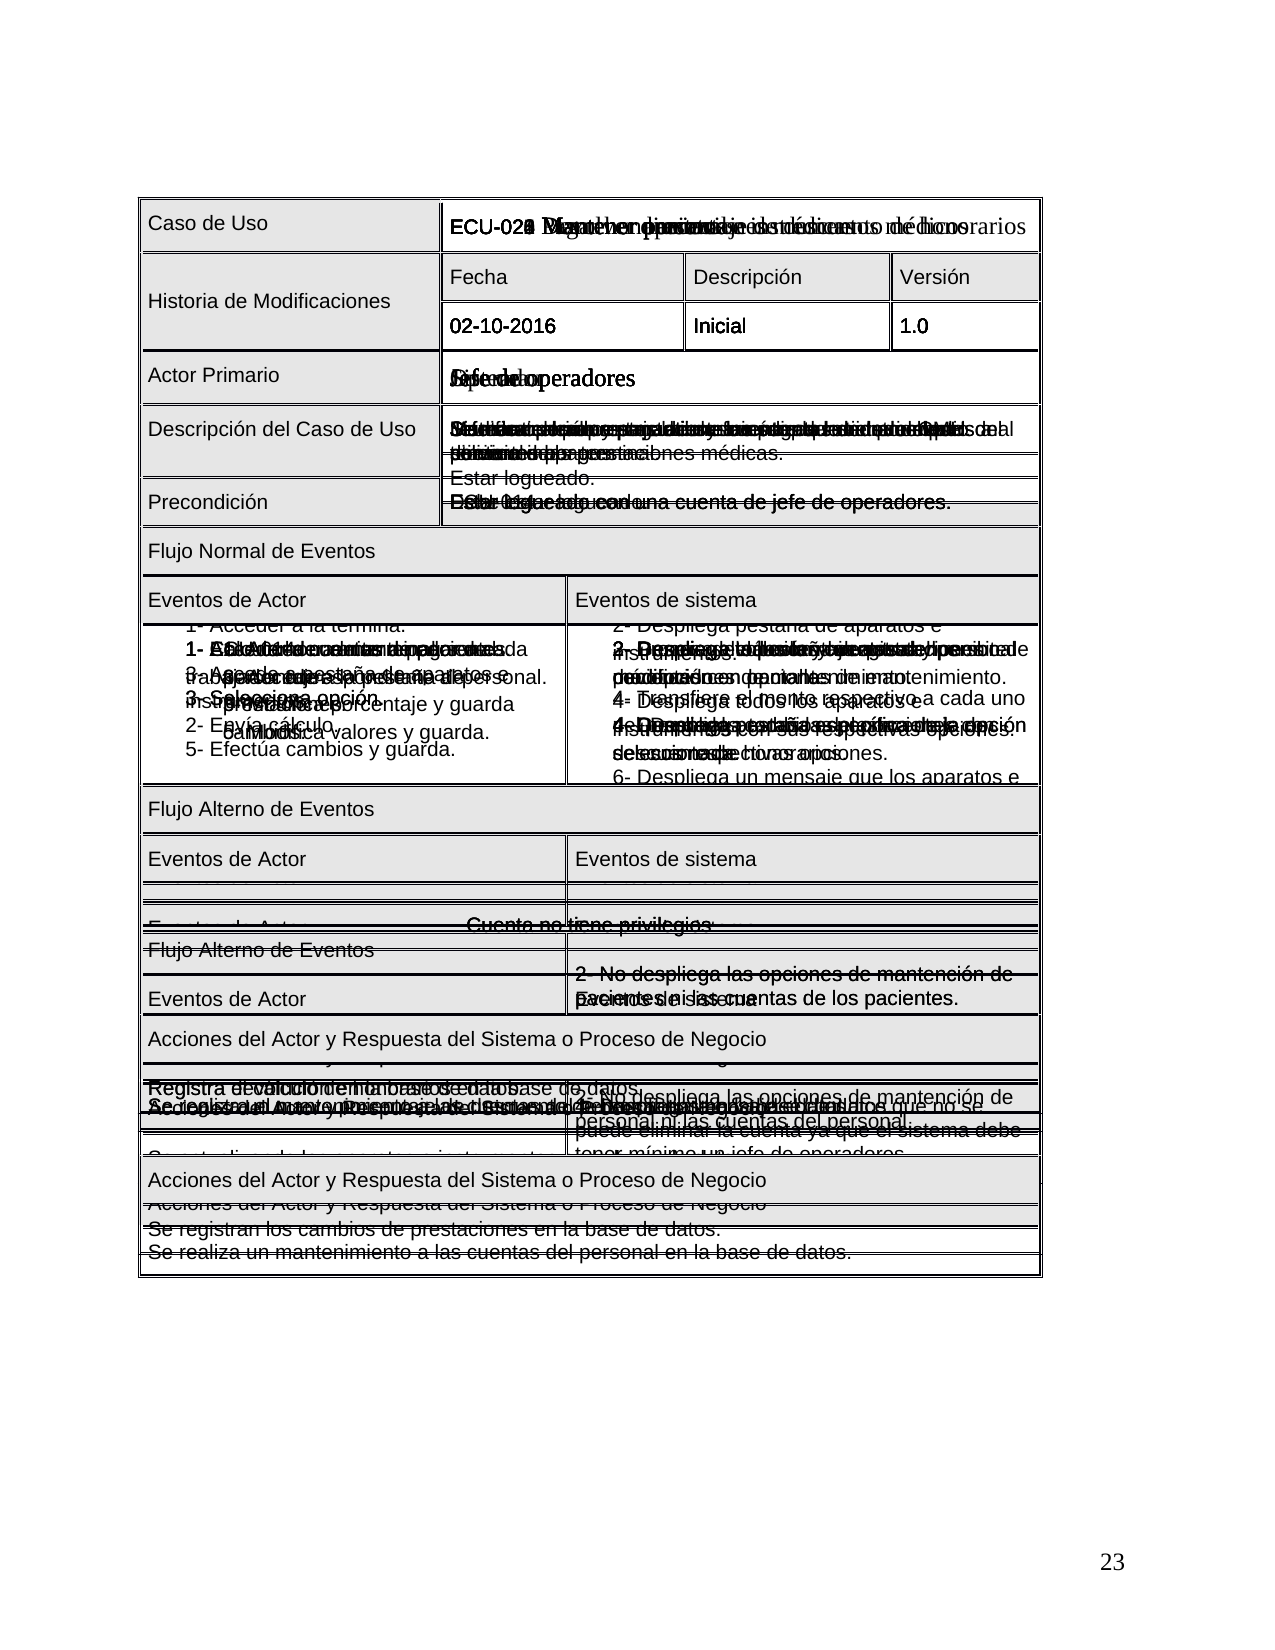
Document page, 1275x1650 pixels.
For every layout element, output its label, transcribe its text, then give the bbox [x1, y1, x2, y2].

table_cell Historia de Modificaciones [139, 251, 441, 349]
table_cell [141, 1132, 565, 1154]
table_cell [568, 930, 1040, 1013]
table_cell Descripción del Caso de Uso [139, 403, 441, 476]
table_cell [141, 930, 565, 1013]
table_cell 1.0 [891, 300, 1041, 349]
table_cell ECU-014 [441, 476, 1041, 525]
table_cell Eventos de sistema [568, 832, 1040, 881]
table_cell Se registra el nuevo porcentaje de descuento de honorarios en la base de datos. [141, 1114, 1039, 1128]
table_cell Si una atención es anulada y fue pagada se devuelve el dinero. [441, 403, 1041, 476]
table_header ECU-026 Devolver dinero [441, 200, 1039, 251]
table_header Caso de Uso [139, 198, 441, 251]
table_cell Eventos de Actor [141, 832, 565, 881]
table_cell Inicial [686, 303, 889, 349]
table_cell Descripción [686, 254, 889, 300]
table_cell Actor Primario [141, 349, 439, 403]
table_cell Se realiza un mantenimiento a las cuentas del personal en la base de datos. [141, 1255, 1039, 1274]
table_cell Registra devolución en la base de datos. [141, 1062, 1039, 1111]
table_cell Eventos de Actor [141, 574, 565, 623]
table_cell [141, 881, 1040, 930]
table_cell Acciones del Actor y Respuesta del Sistema o Proceso de Negocio [139, 1013, 1041, 1062]
table_cell Fecha [443, 254, 683, 300]
table_cell Operador [443, 349, 1039, 403]
table_cell Precondición [139, 476, 441, 525]
table_cell 02-10-2016 [443, 303, 683, 349]
table_cell 1- ECU-014 [139, 623, 565, 783]
table_cell Acciones del Actor y Respuesta del Sistema o Proceso de Negocio [139, 1154, 1041, 1203]
table_cell 2- No despliega las opciones de mantención de personal ni las cuentas del personal. [568, 1132, 1039, 1154]
table_cell Eventos de sistema [568, 574, 1039, 623]
table_cell Flujo Alterno de Eventos [141, 783, 1040, 832]
table_cell Flujo Normal de Eventos [139, 525, 1041, 574]
table_cell Versión [891, 251, 1041, 300]
table_cell 2- Genera devolución y muestra en recibo de devolución en pantalla. [568, 623, 1041, 783]
table_cell Se registran los cambios de prestaciones en la base de datos. [139, 1203, 1041, 1252]
